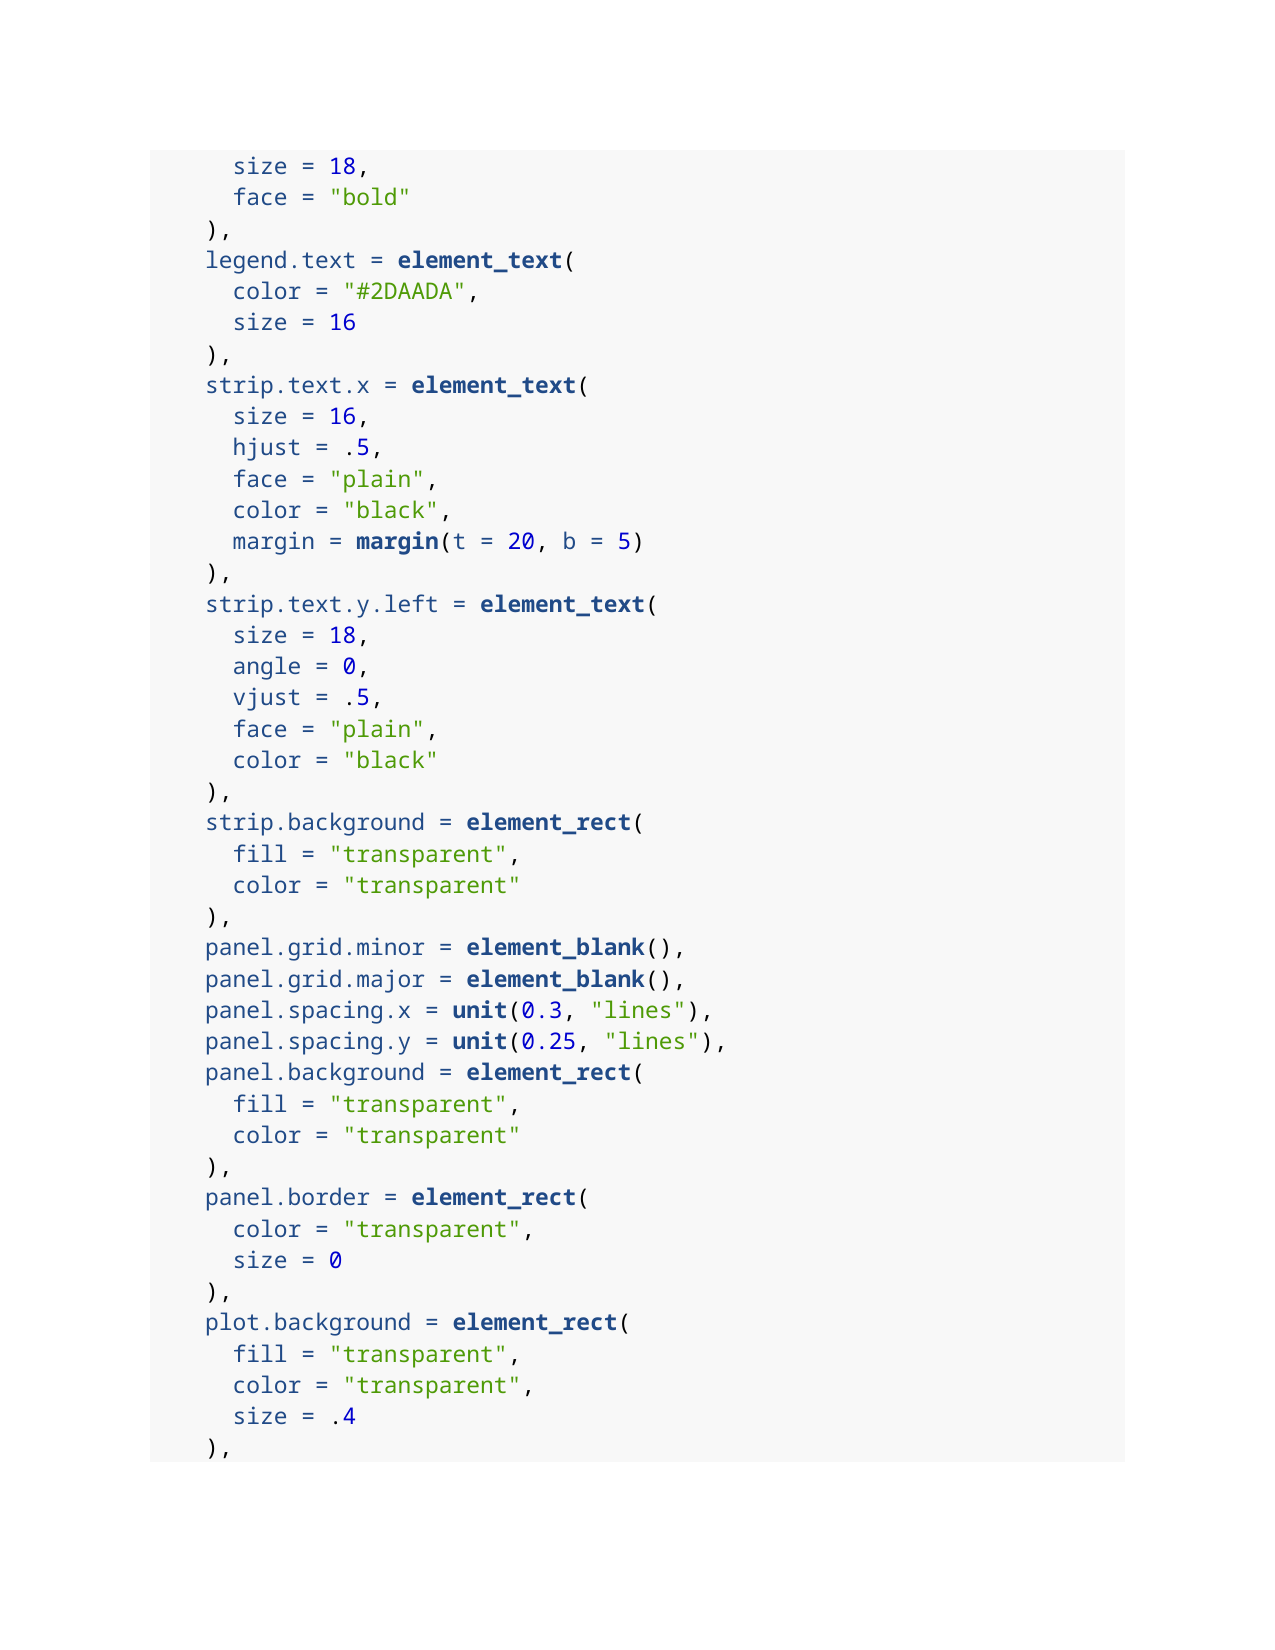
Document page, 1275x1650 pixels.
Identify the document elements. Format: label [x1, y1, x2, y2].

text [150, 150, 1125, 1462]
